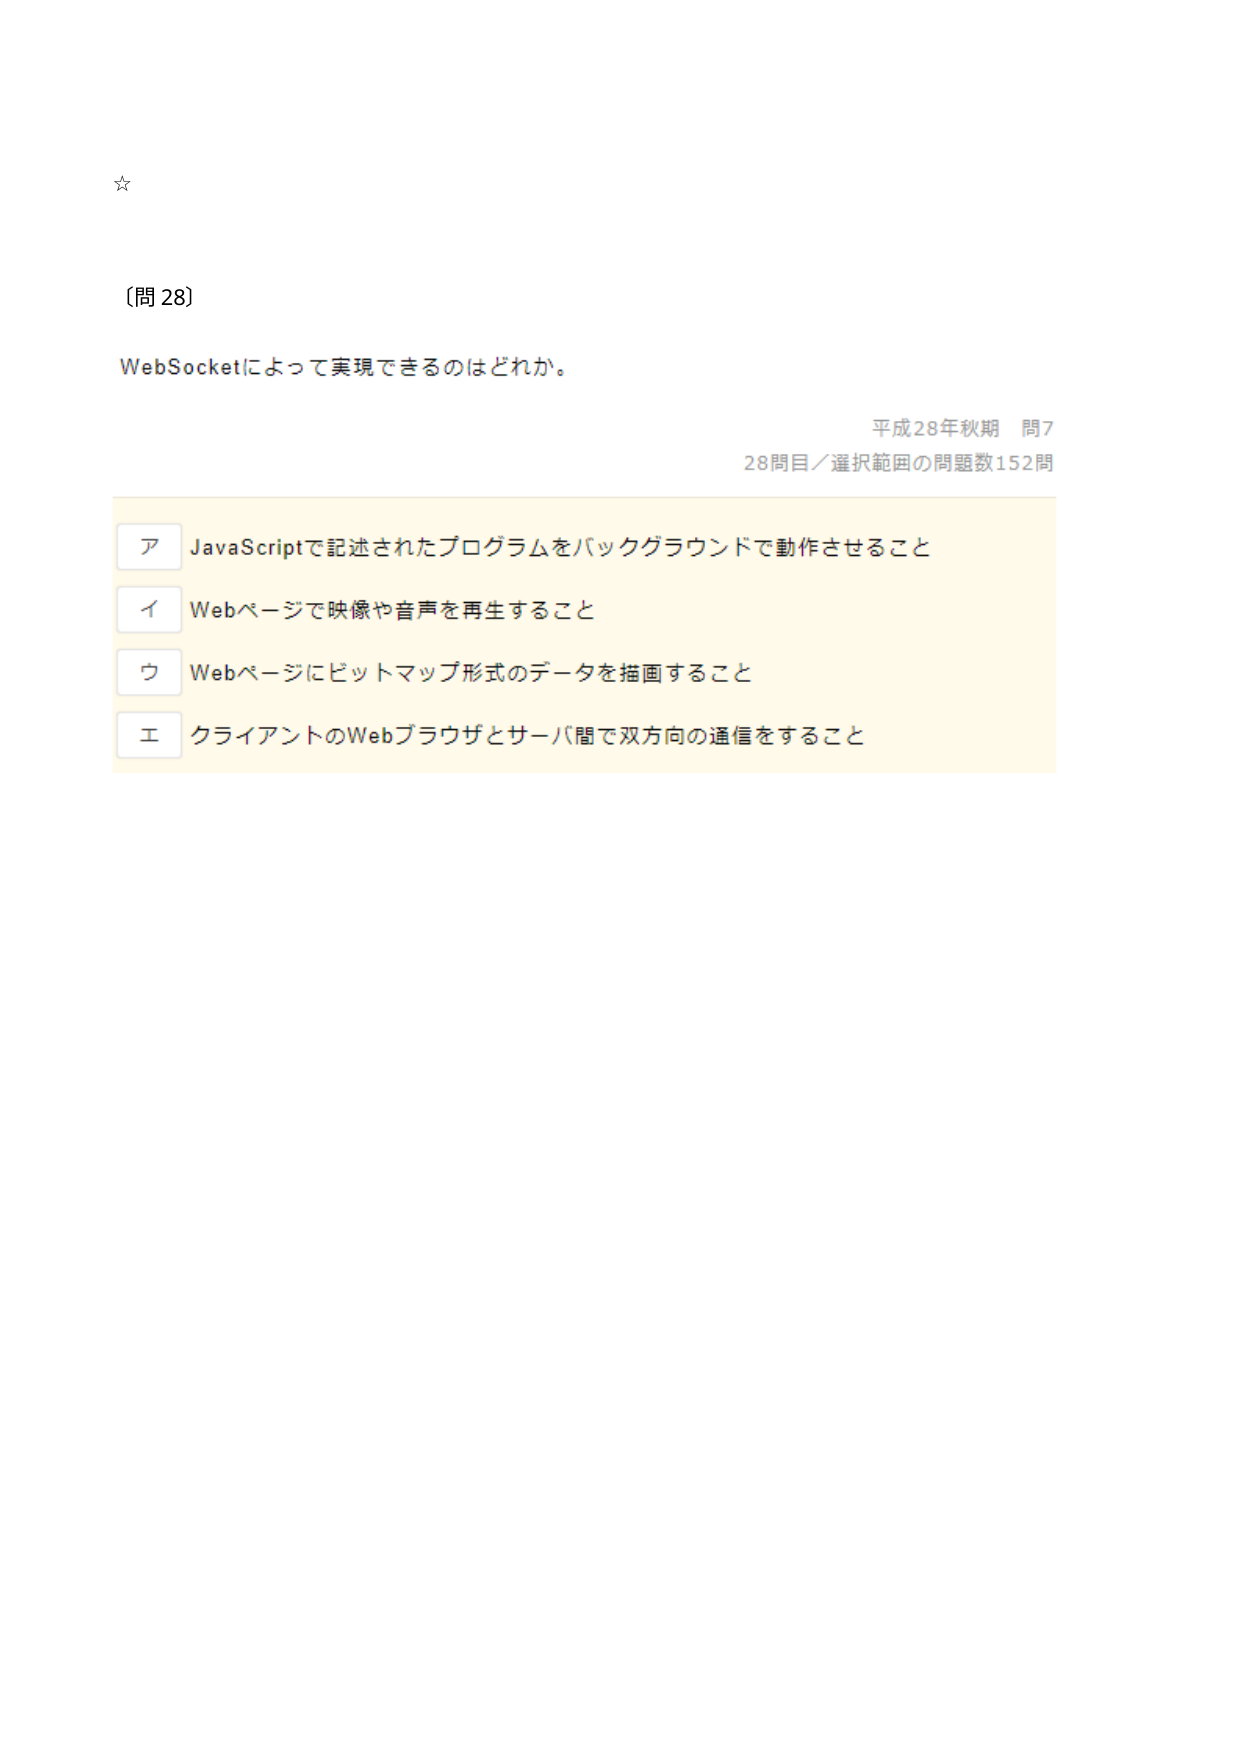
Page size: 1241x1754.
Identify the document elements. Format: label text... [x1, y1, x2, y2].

text 〔問28〕 [112, 277, 1128, 314]
picture [112, 352, 1057, 773]
text ☆ [112, 164, 1128, 202]
